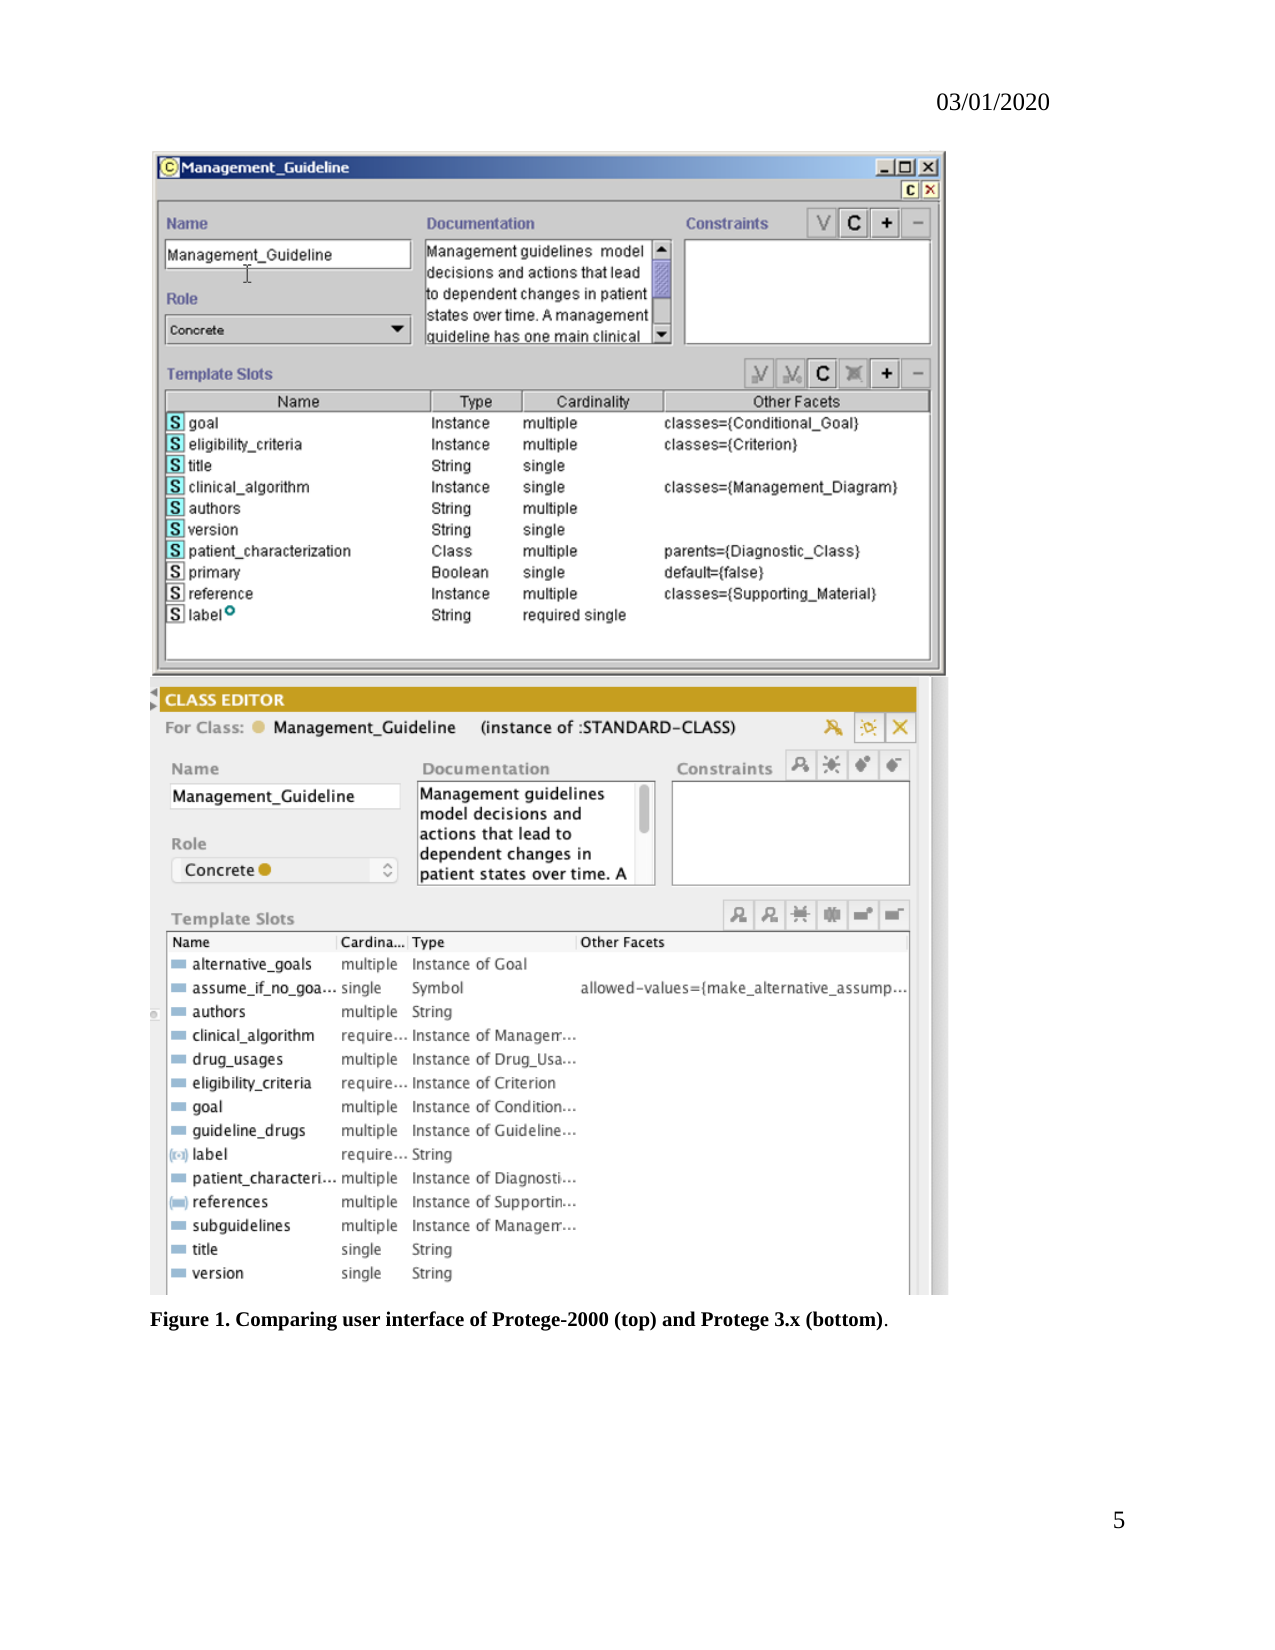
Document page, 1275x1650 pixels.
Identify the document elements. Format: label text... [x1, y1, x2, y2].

text Figure 1. Comparing user interface of Protege-2000 (top) and Protege 3.x (bottom). [150, 1307, 1125, 1331]
picture [150, 150, 949, 1295]
